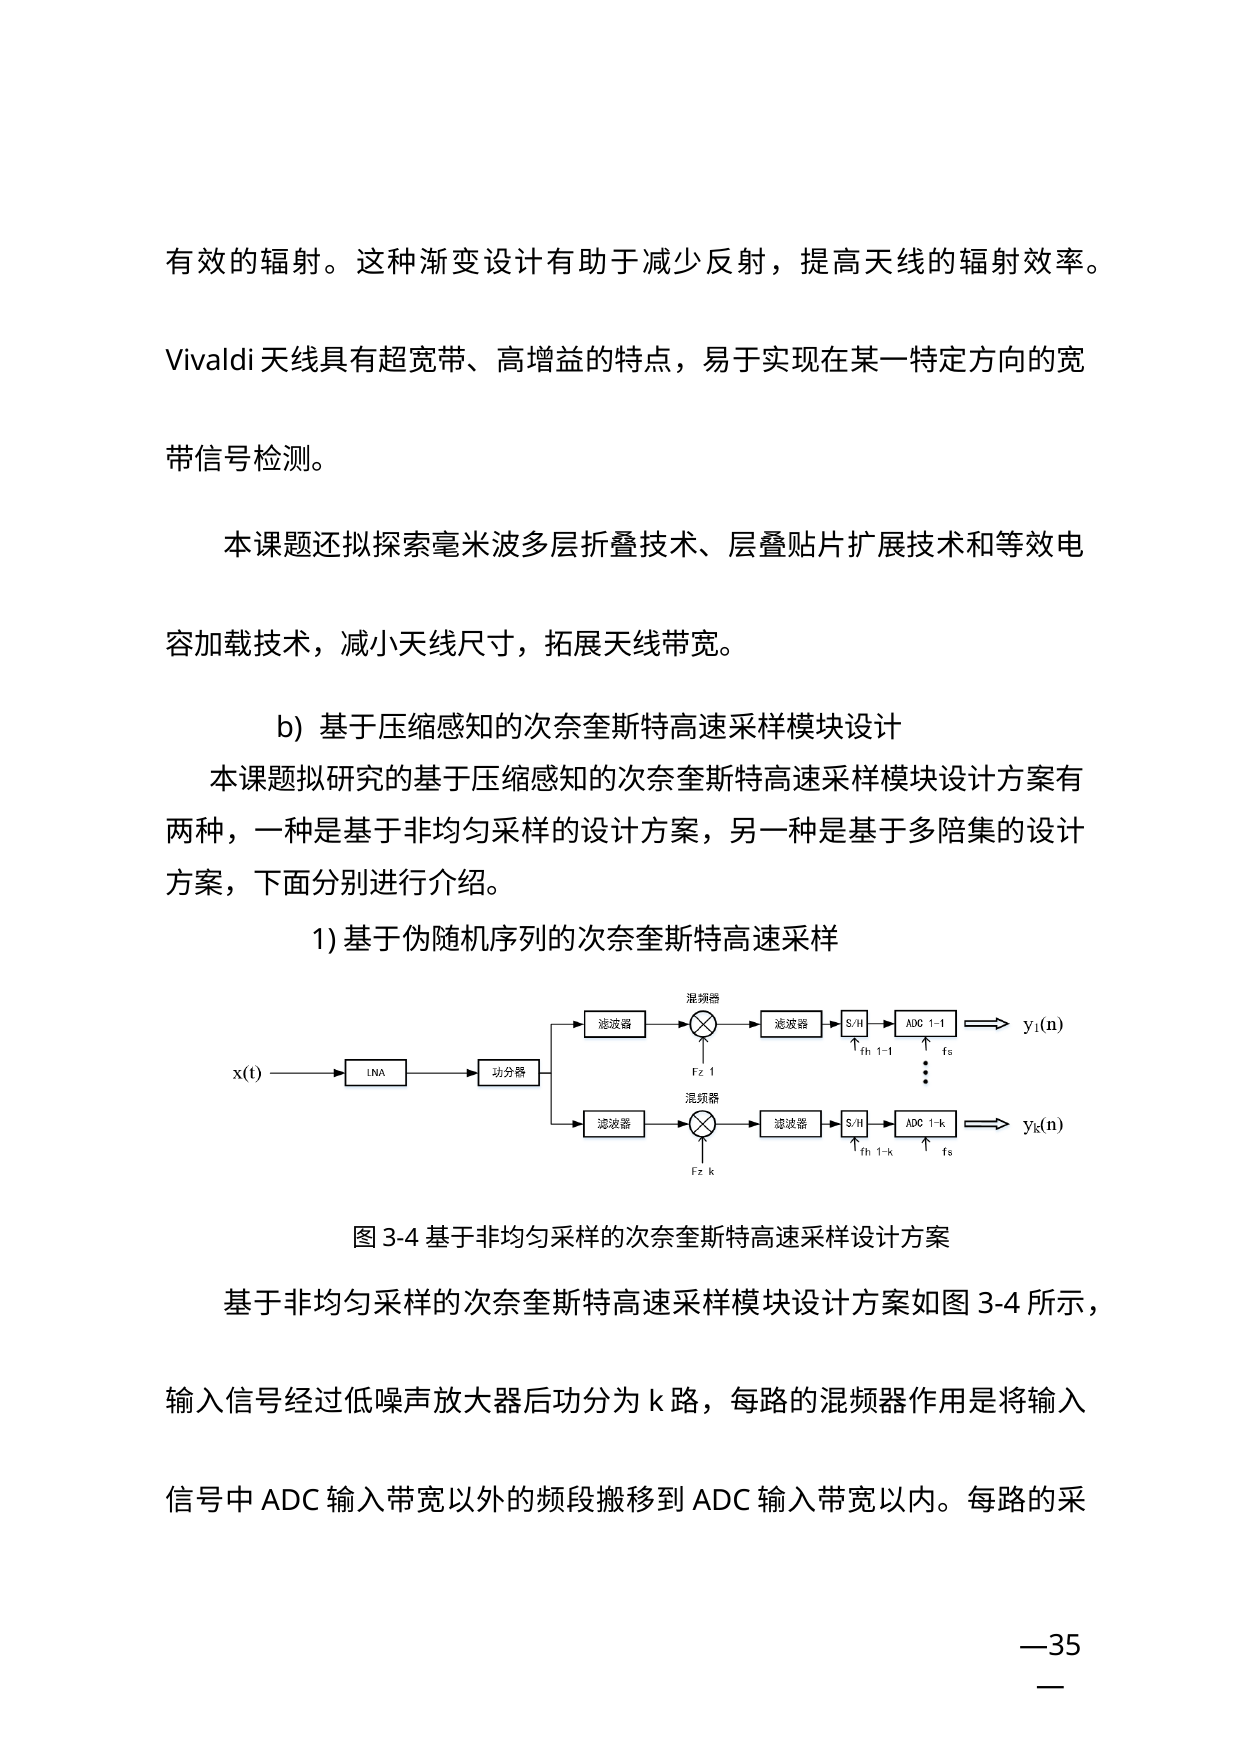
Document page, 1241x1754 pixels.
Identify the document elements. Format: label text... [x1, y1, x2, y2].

picture [230, 990, 1066, 1178]
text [165, 1268, 1087, 1531]
text 1) 基于伪随机序列的次奈奎斯特高速采样 [165, 904, 1087, 969]
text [165, 227, 1087, 489]
list 基于压缩感知的次奈奎斯特高速采样模块设计 [276, 696, 1087, 748]
list 本课题拟研究的基于压缩感知的次奈奎斯特高速采样模块设计方案有两种，一种是基于非均匀采样的设计方案，另一种是基于多陪集的设计方案，下面分别进行介绍。 [165, 748, 1087, 904]
text 本课题还拟探索毫米波多层折叠技术、层叠贴片扩展技术和等效电容加载技术，减小天线尺寸，拓展天线带宽。 [165, 510, 1087, 674]
text 图3-4 基于非均匀采样的次奈奎斯特高速采样设计方案 [165, 1202, 1087, 1268]
